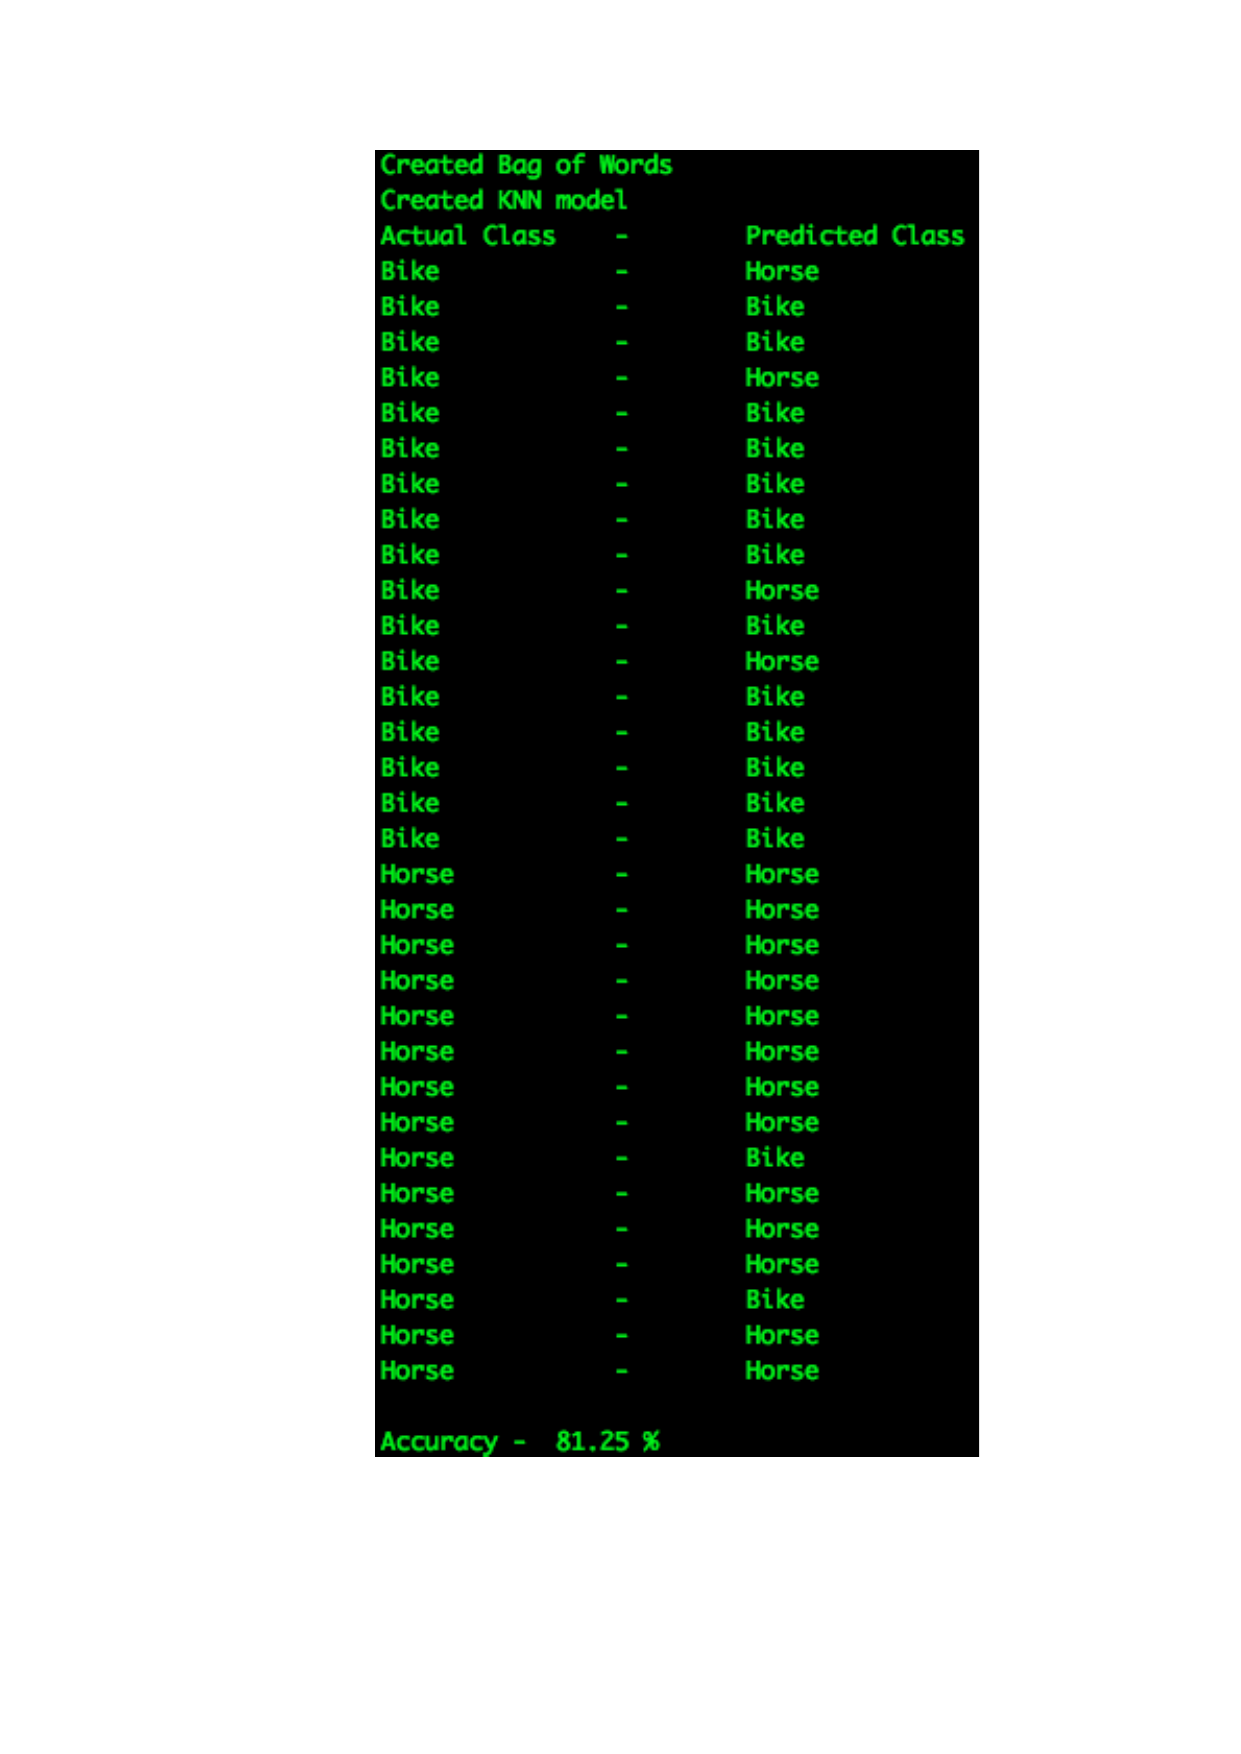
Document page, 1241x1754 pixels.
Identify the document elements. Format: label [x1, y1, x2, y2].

picture [375, 150, 980, 1457]
